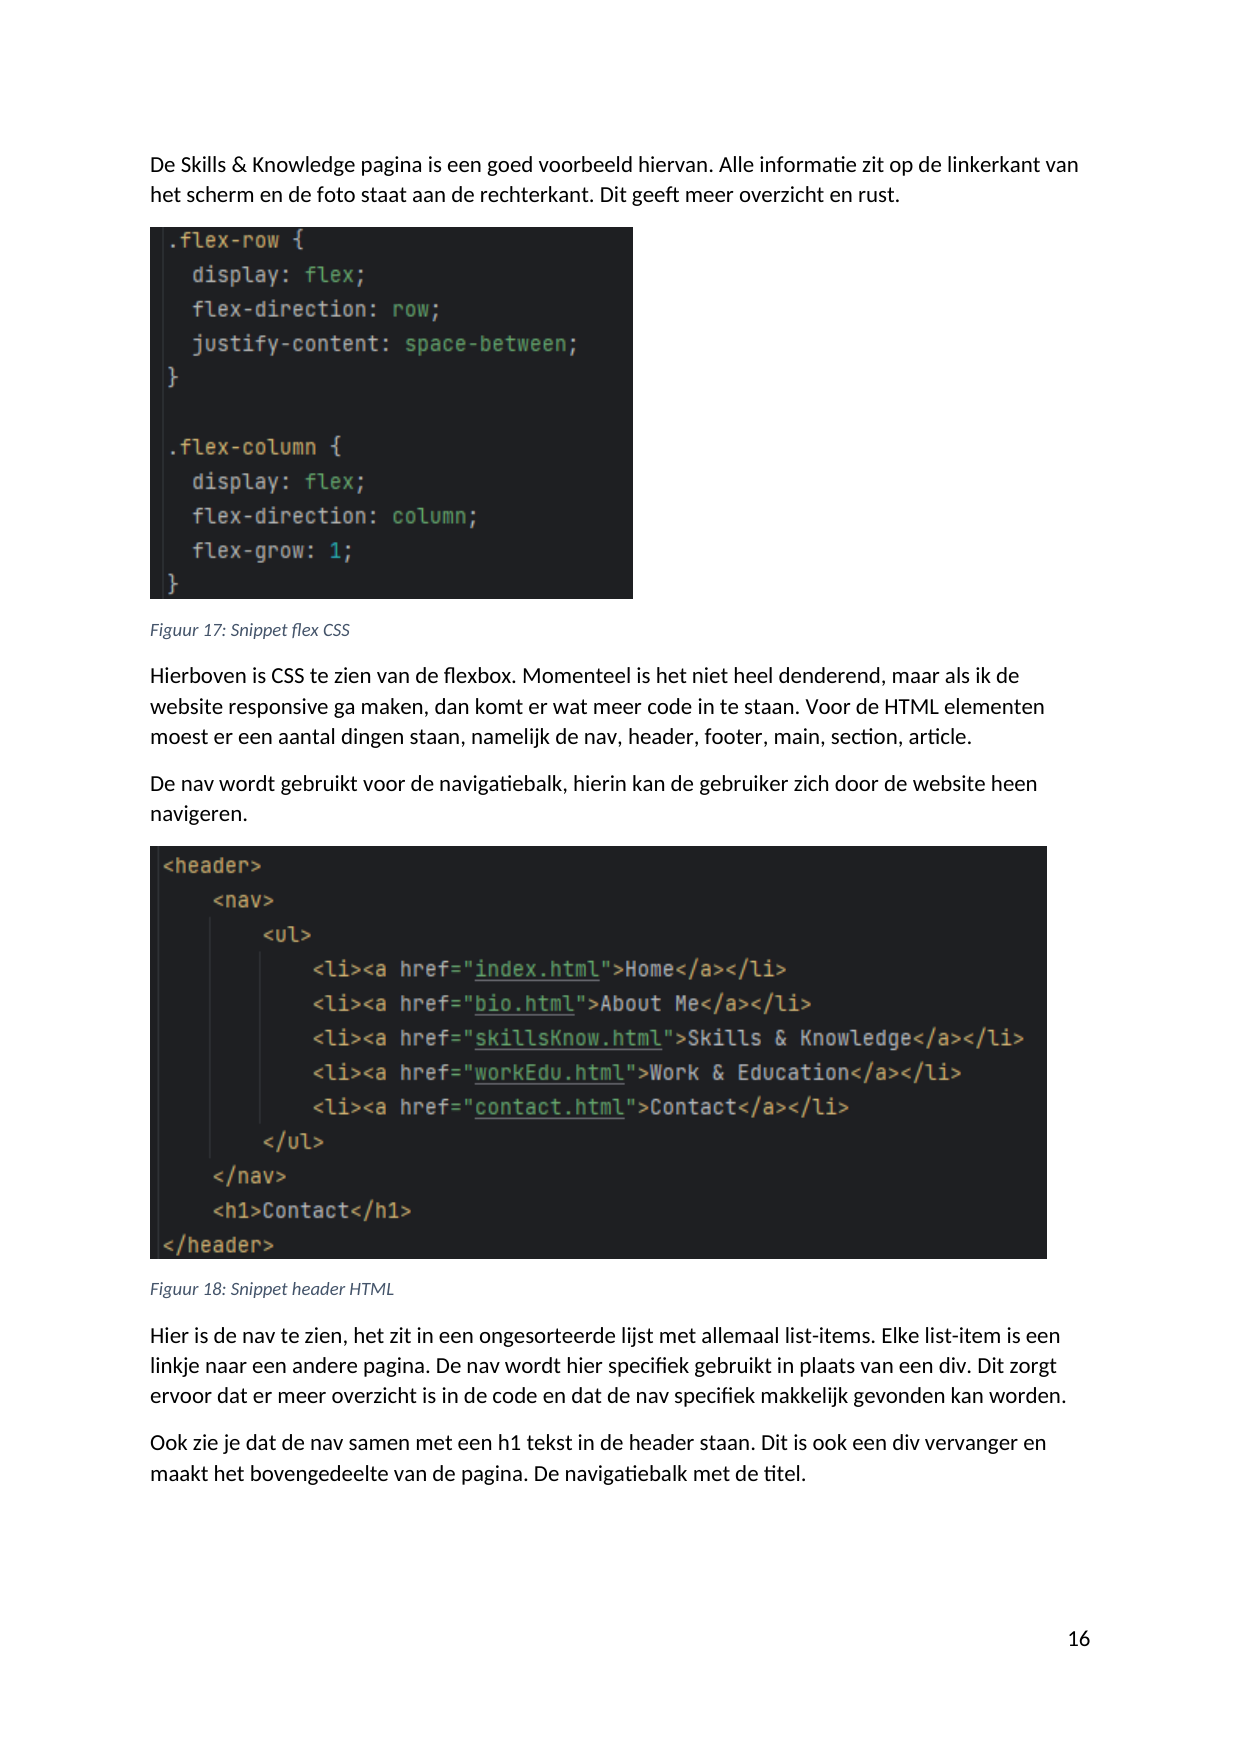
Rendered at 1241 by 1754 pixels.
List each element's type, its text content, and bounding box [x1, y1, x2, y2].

text De nav wordt gebruikt voor de navigatiebalk, hierin kan de gebruiker zich door de website heen navigeren. [150, 769, 1090, 827]
text Figuur 18: Snippet header HTML [150, 1277, 1090, 1300]
text De Skills & Knowledge pagina is een goed voorbeeld hiervan. Alle informatie zit op de linkerkant van het scherm en de foto staat aan de rechterkant. Dit geeft meer overzicht en rust. [150, 150, 1090, 208]
text Hier is de nav te zien, het zit in een ongesorteerde lijst met allemaal list-items. Elke list-item is een linkje naar een andere pagina. De nav wordt hier specifiek gebruikt in plaats van een div. Dit zorgt ervoor dat er meer overzicht is in de code en dat de nav specifiek makkelijk gevonden kan worden. [150, 1321, 1090, 1410]
text Ook zie je dat de nav samen met een h1 tekst in de header staan. Dit is ook een div vervanger en maakt het bovengedeelte van de pagina. De navigatiebalk met de titel. [150, 1428, 1090, 1487]
picture [150, 846, 1047, 1259]
text Hierboven is CSS te zien van de flexbox. Momenteel is het niet heel denderend, maar als ik de website responsive ga maken, dan komt er wat meer code in te staan. Voor de HTML elementen moest er een aantal dingen staan, namelijk de nav, header, footer, main, section, article. [150, 662, 1090, 750]
picture [150, 227, 633, 599]
text Figuur 17: Snippet flex CSS [150, 618, 1090, 641]
